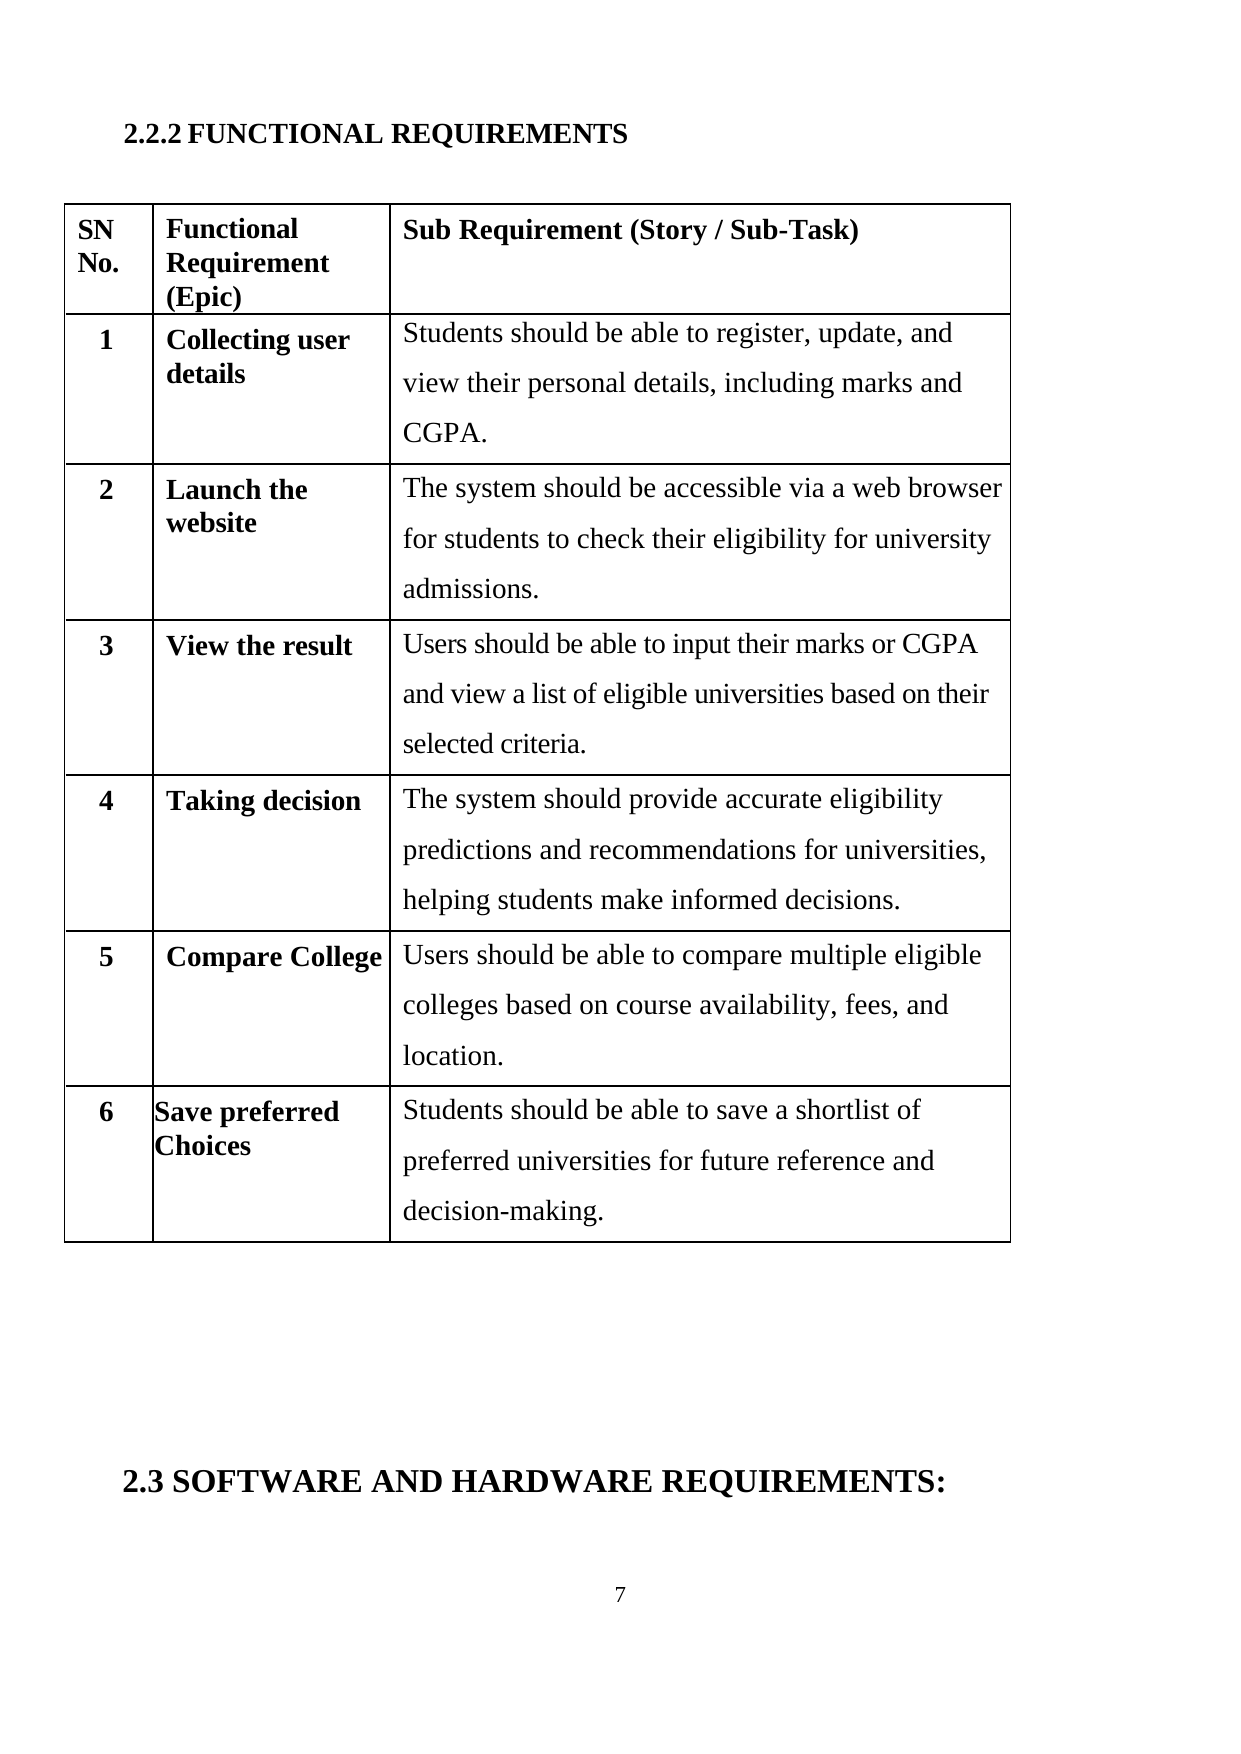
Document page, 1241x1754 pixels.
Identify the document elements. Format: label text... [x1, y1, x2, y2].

table_cell 5 [65, 931, 152, 1085]
table_cell 1 [65, 314, 152, 463]
table_cell Taking decision [154, 776, 389, 930]
table_cell 3 [65, 620, 152, 774]
table_cell Launch the website [154, 465, 389, 619]
table_cell The system should provide accurate eligibility predictions and recommendations for universities, helping students make informed decisions. [391, 776, 1010, 930]
list SOFTWARE AND HARDWARE REQUIREMENTS: [122, 1461, 1176, 1499]
table_cell Students should be able to register, update, and view their personal details, including marks and CGPA. [391, 315, 1010, 463]
table_header SN No. [65, 205, 152, 313]
table_cell Save preferred Choices [154, 1087, 389, 1241]
table_cell The system should be accessible via a web browser for students to check their eligibility for university admissions. [391, 465, 1010, 619]
list FUNCTIONAL REQUIREMENTS [123, 117, 1176, 150]
table_cell View the result [154, 621, 389, 774]
table_header Sub Requirement (Story / Sub-Task) [391, 205, 1010, 313]
table_header Functional Requirement (Epic) [154, 205, 389, 313]
table_cell Students should be able to save a shortlist of preferred universities for future reference and decision-making. [391, 1087, 1010, 1241]
table_cell 4 [65, 775, 152, 930]
table_cell Collecting user details [154, 315, 389, 463]
table_cell Users should be able to input their marks or CGPA and view a list of eligible universities based on their selected criteria. [391, 621, 1010, 774]
table_cell Users should be able to compare multiple eligible colleges based on course availability, fees, and location. [391, 932, 1010, 1085]
table_cell Compare College [154, 932, 389, 1085]
table_cell 6 [65, 1086, 152, 1241]
table_cell 2 [65, 464, 152, 619]
